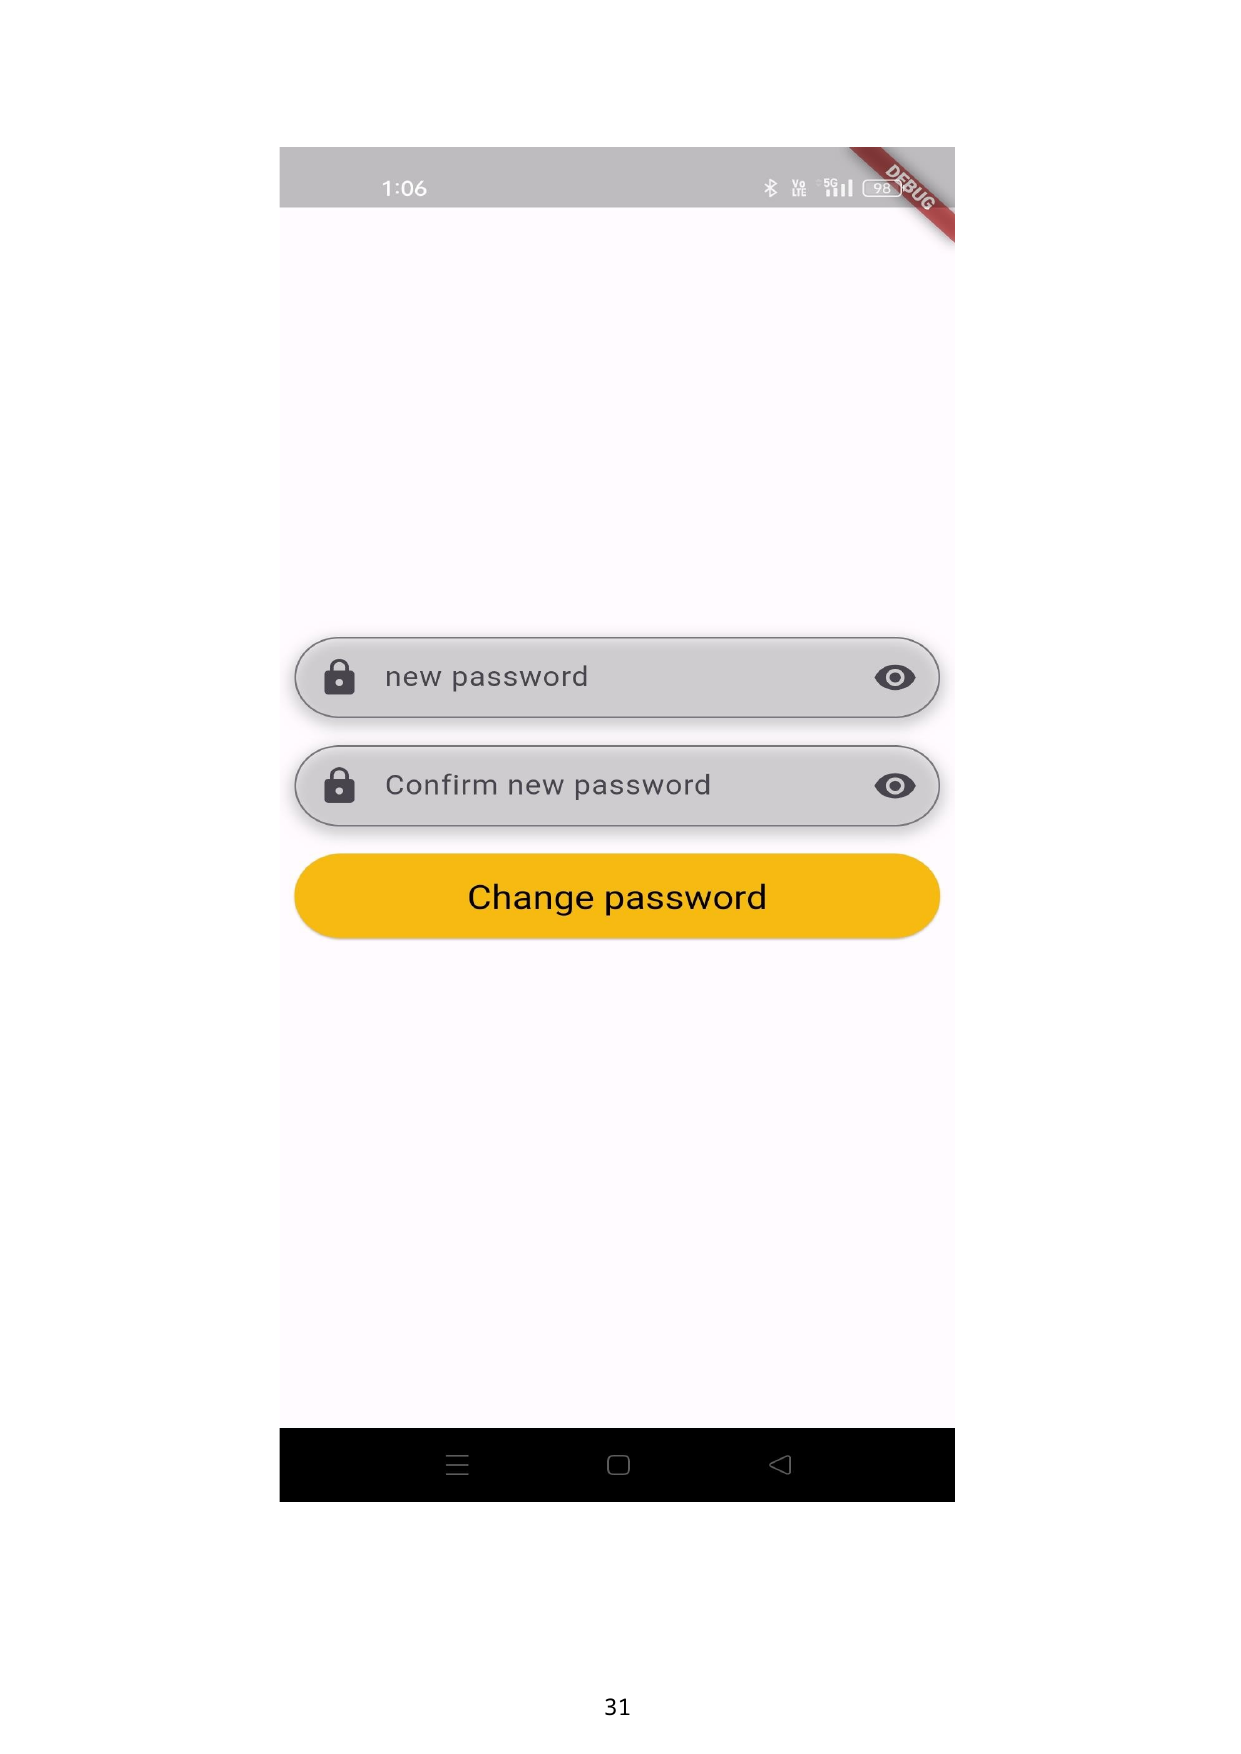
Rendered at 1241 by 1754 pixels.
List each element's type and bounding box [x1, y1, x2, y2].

picture [279, 147, 955, 1502]
